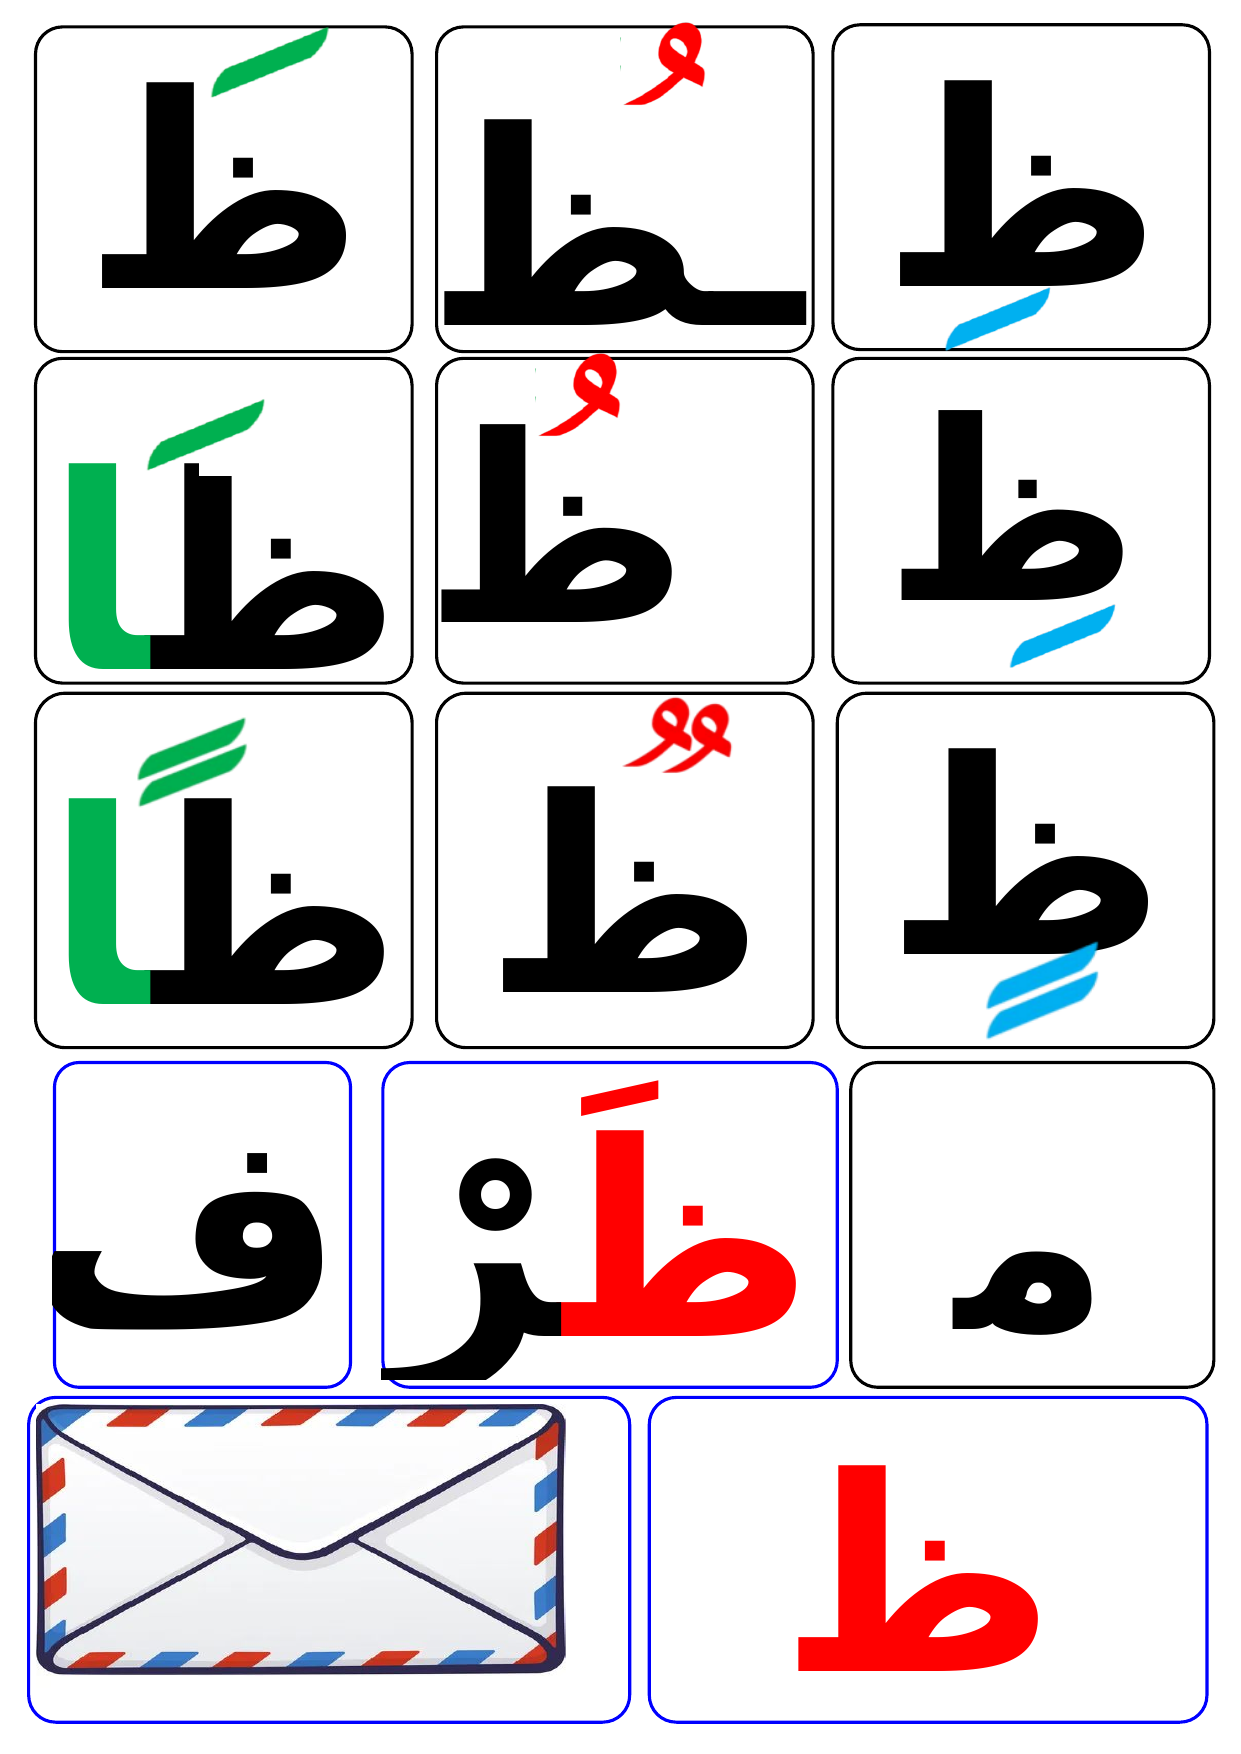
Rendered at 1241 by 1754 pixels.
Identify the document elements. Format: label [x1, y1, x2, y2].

picture [938, 286, 1060, 351]
picture [207, 13, 329, 103]
picture [143, 385, 265, 475]
picture [130, 713, 252, 812]
picture [1003, 603, 1125, 668]
picture [36, 1404, 566, 1690]
picture [984, 926, 1102, 1040]
picture [617, 690, 739, 778]
picture [535, 351, 622, 468]
picture [620, 20, 707, 137]
